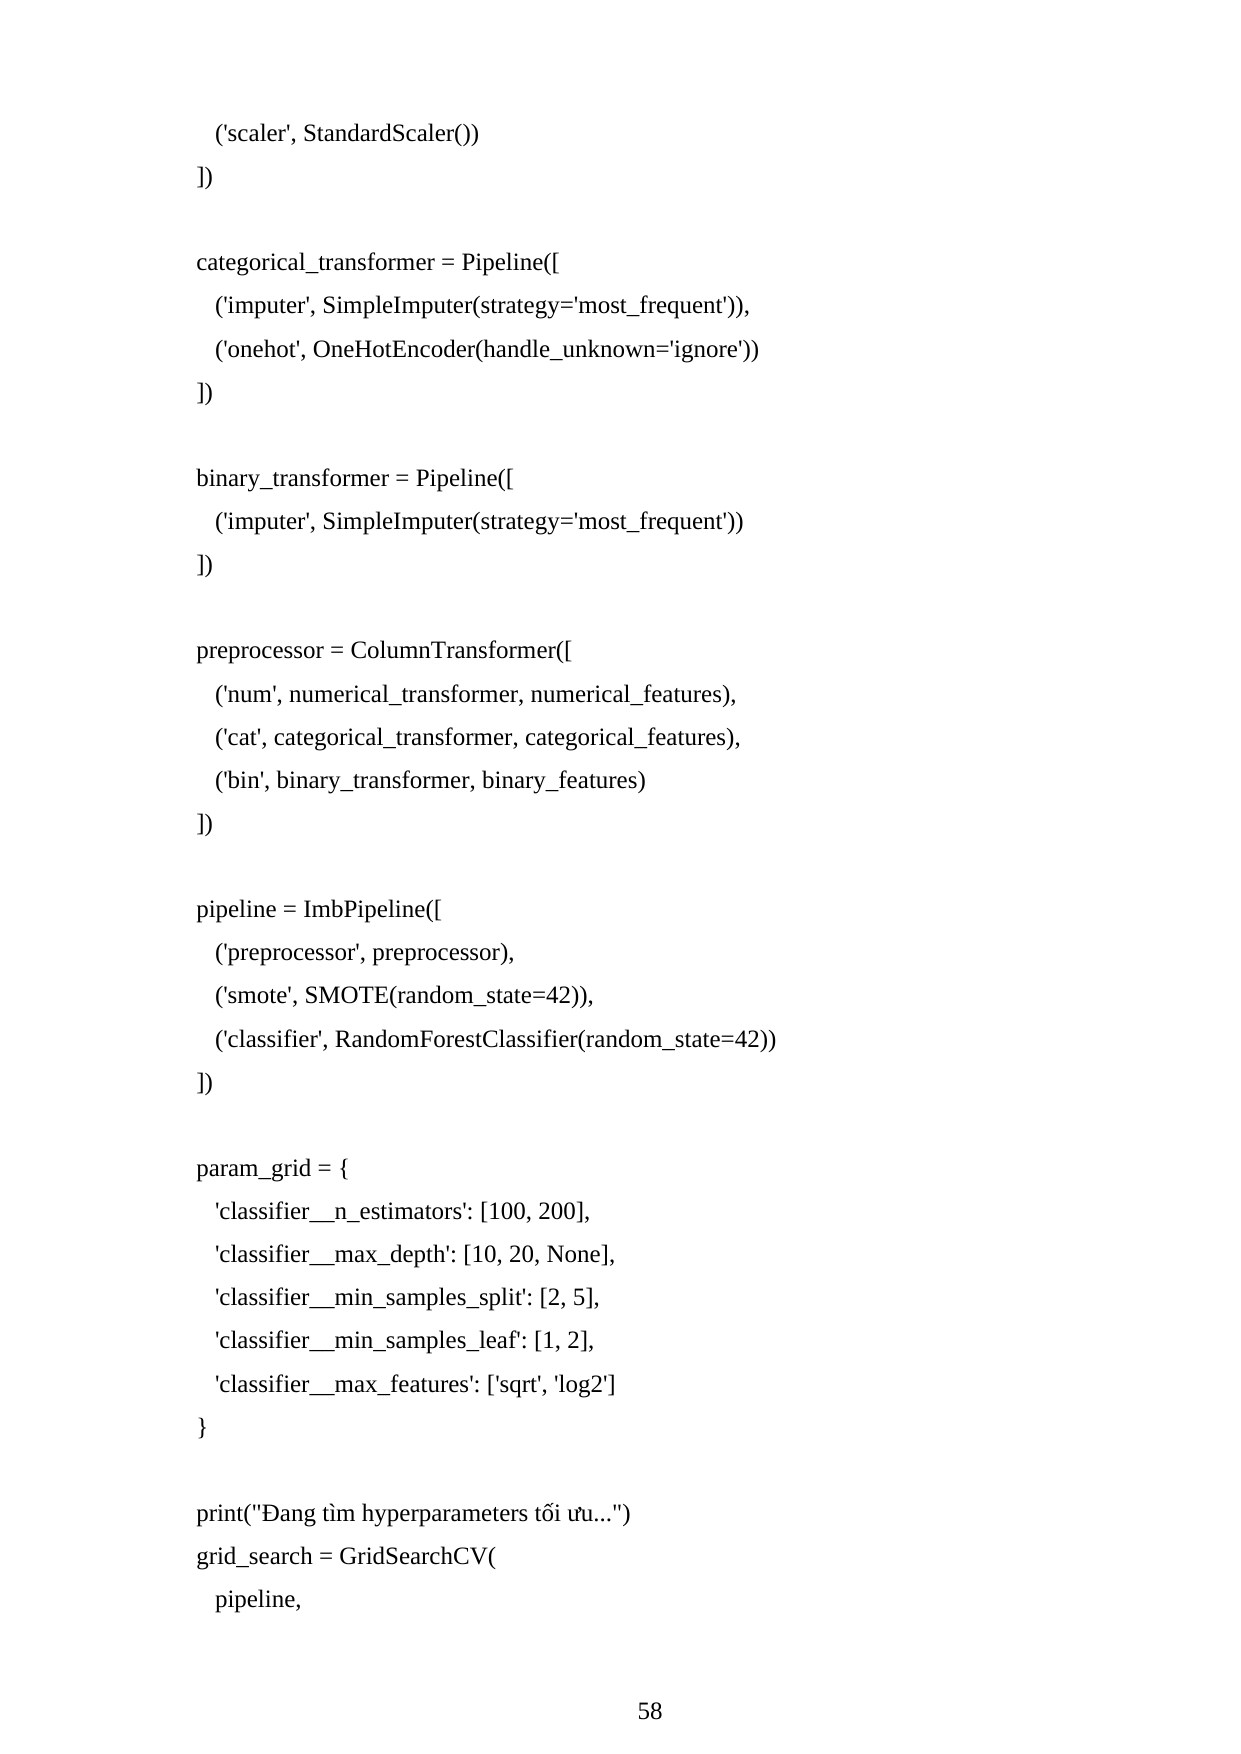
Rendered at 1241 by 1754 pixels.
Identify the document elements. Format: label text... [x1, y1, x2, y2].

text print("Đang tìm hyperparameters tối ưu...") [177, 1498, 1122, 1527]
text 'classifier__min_samples_split': [2, 5], [177, 1282, 1122, 1311]
text grid_search = GridSearchCV( [177, 1541, 1122, 1570]
text categorical_transformer = Pipeline([ [177, 247, 1122, 276]
text ('bin', binary_transformer, binary_features) [177, 765, 1122, 794]
text 'classifier__max_features': ['sqrt', 'log2'] [177, 1369, 1122, 1397]
text ('cat', categorical_transformer, categorical_features), [177, 722, 1122, 751]
text ]) [177, 808, 1122, 837]
text 'classifier__min_samples_leaf': [1, 2], [177, 1326, 1122, 1354]
text param_grid = { [177, 1153, 1122, 1182]
text ('preprocessor', preprocessor), [177, 937, 1122, 966]
text ('num', numerical_transformer, numerical_features), [177, 679, 1122, 707]
text ('imputer', SimpleImputer(strategy='most_frequent')), [177, 291, 1122, 319]
text pipeline = ImbPipeline([ [177, 894, 1122, 923]
text preprocessor = ColumnTransformer([ [177, 636, 1122, 664]
text ('scaler', StandardScaler()) [177, 118, 1122, 147]
text pipeline, [177, 1584, 1122, 1613]
text 'classifier__n_estimators': [100, 200], [177, 1196, 1122, 1225]
text ('onehot', OneHotEncoder(handle_unknown='ignore')) [177, 334, 1122, 362]
text ('classifier', RandomForestClassifier(random_state=42)) [177, 1024, 1122, 1052]
text ]) [177, 1067, 1122, 1096]
text ]) [177, 549, 1122, 578]
text ('imputer', SimpleImputer(strategy='most_frequent')) [177, 506, 1122, 535]
text ]) [177, 377, 1122, 406]
text ('smote', SMOTE(random_state=42)), [177, 981, 1122, 1009]
text } [177, 1412, 1122, 1441]
text binary_transformer = Pipeline([ [177, 463, 1122, 492]
text ]) [177, 161, 1122, 190]
text 'classifier__max_depth': [10, 20, None], [177, 1239, 1122, 1268]
